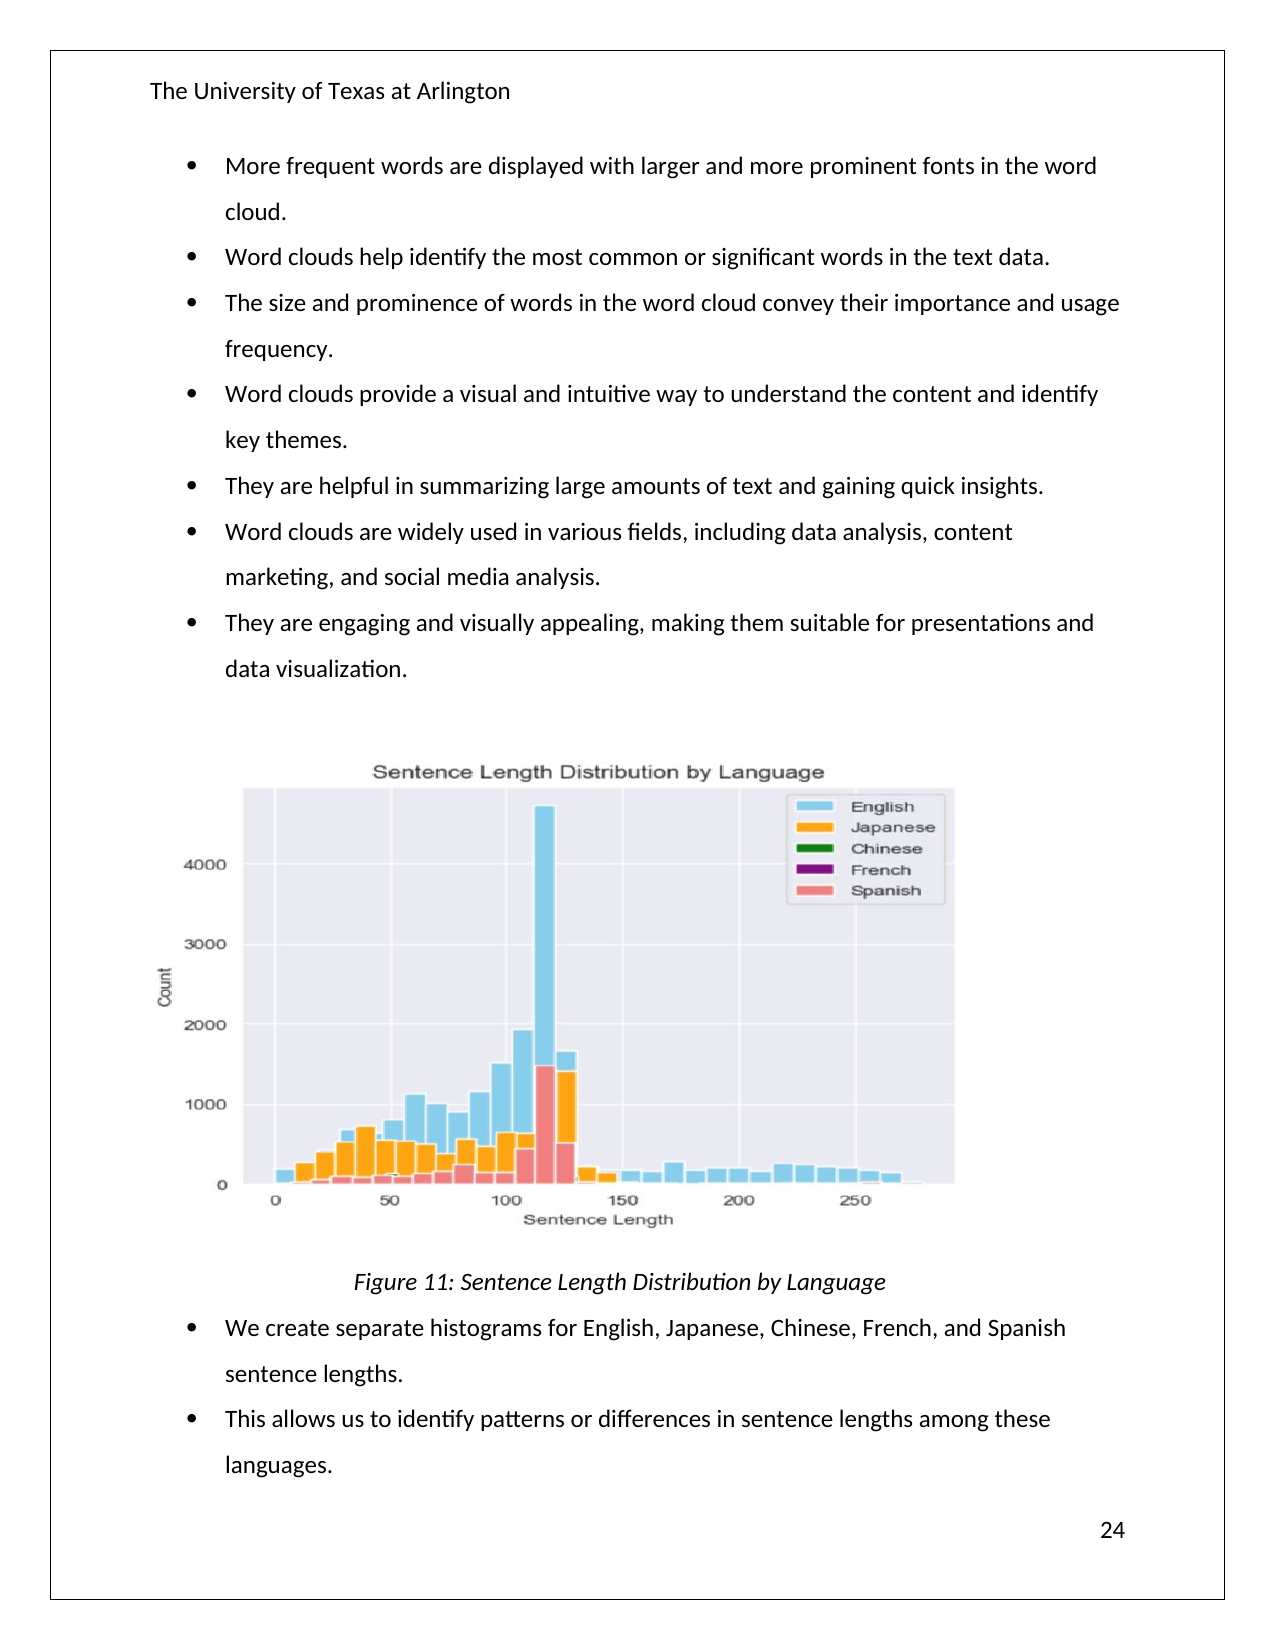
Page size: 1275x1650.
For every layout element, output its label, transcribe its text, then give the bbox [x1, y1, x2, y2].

list This allows us to identify patterns or differences in sentence lengths among these languages. [187, 1403, 1125, 1480]
picture [155, 761, 959, 1229]
text Figure 11: Sentence Length Distribution by Language [150, 1266, 1125, 1297]
list They are engaging and visually appealing, making them suitable for presentations and data visualization. [187, 607, 1125, 683]
list More frequent words are displayed with larger and more prominent fonts in the word cloud. [187, 150, 1125, 226]
list They are helpful in summarizing large amounts of text and gaining quick insights. [187, 470, 1125, 501]
list The size and prominence of words in the word cloud convey their importance and usage frequency. [187, 287, 1125, 363]
list Word clouds provide a visual and intuitive way to understand the content and identify key themes. [187, 379, 1125, 455]
list We create separate histograms for English, Japanese, Chinese, French, and Spanish sentence lengths. [187, 1312, 1125, 1388]
list Word clouds are widely used in various fields, including data analysis, content marketing, and social media analysis. [187, 516, 1125, 592]
list Word clouds help identify the most common or significant words in the text data. [187, 241, 1125, 272]
